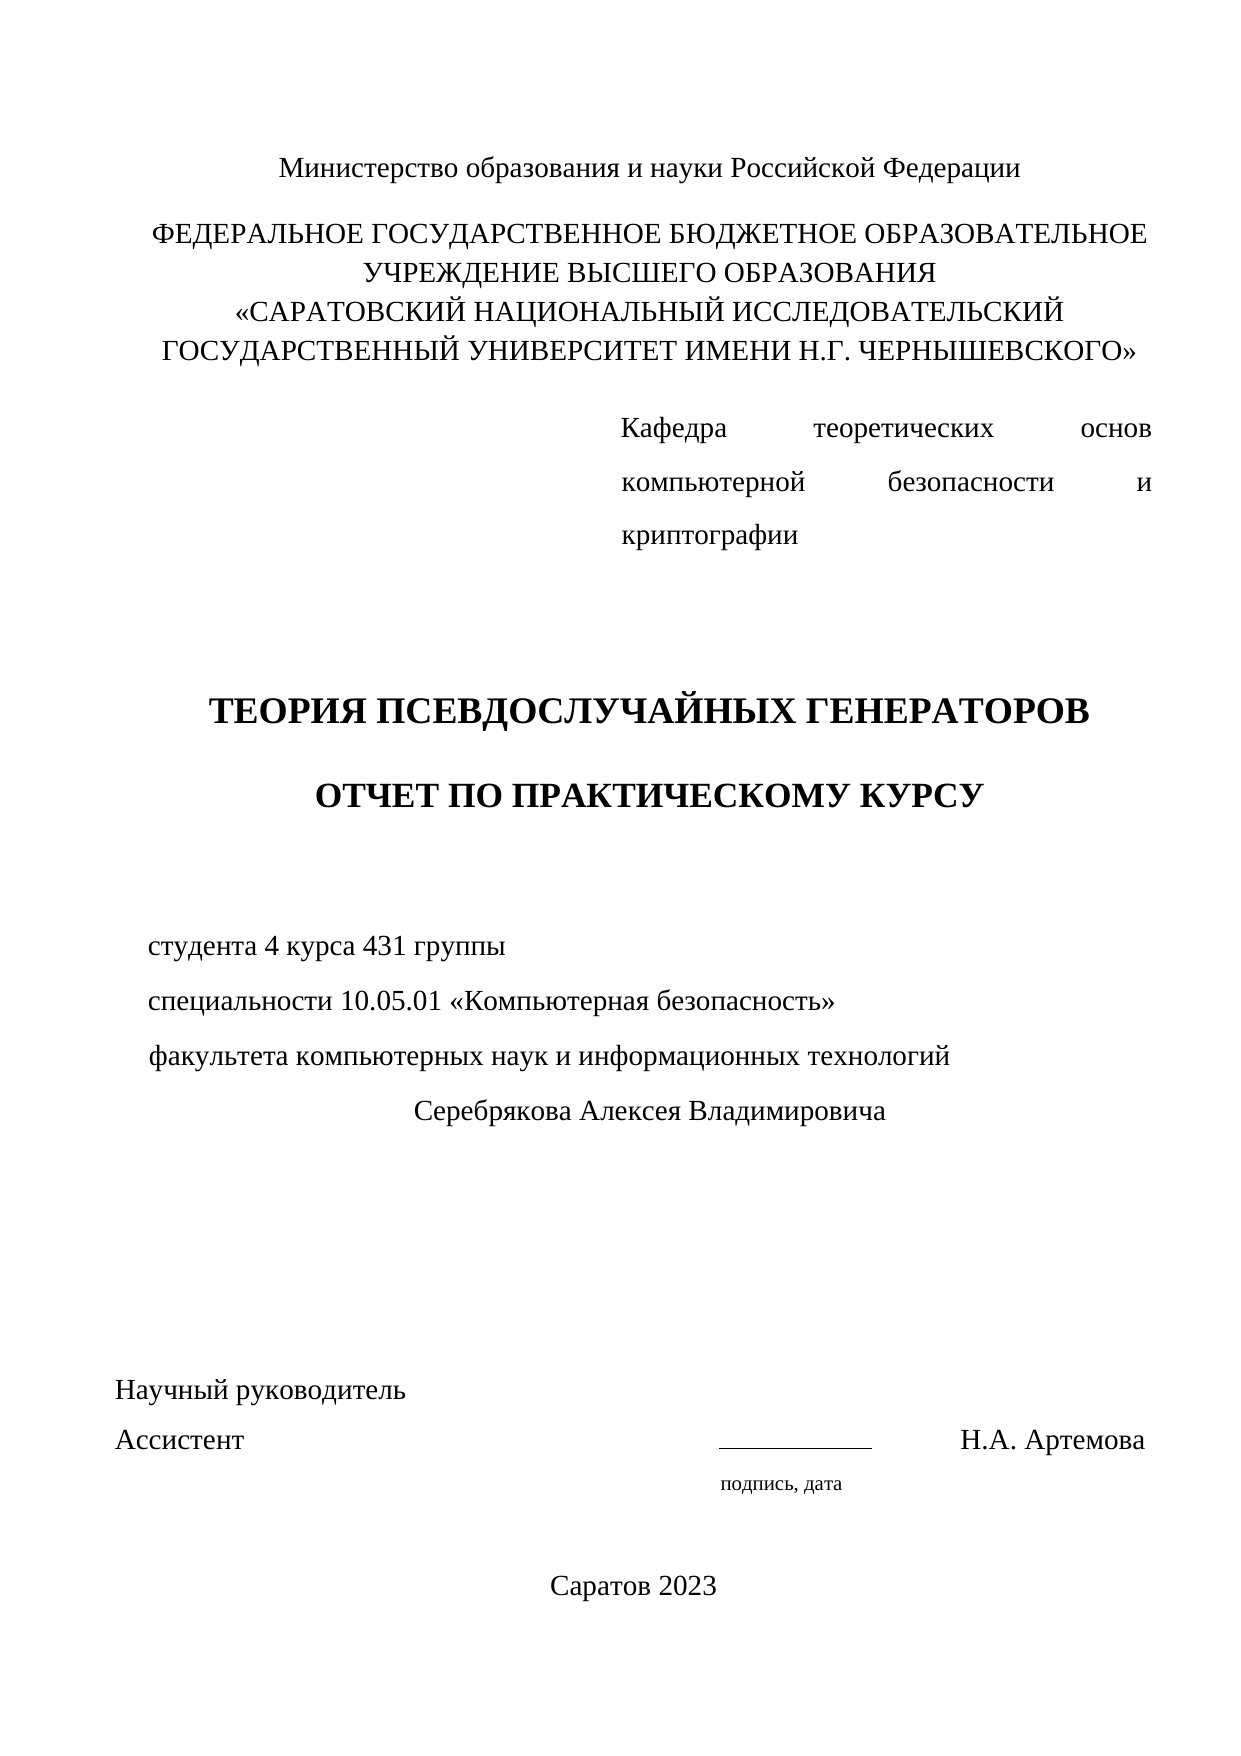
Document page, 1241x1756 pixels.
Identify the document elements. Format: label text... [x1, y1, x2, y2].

text УЧРЕЖДЕНИЕ ВЫСШЕГО ОБРАЗОВАНИЯ [148, 255, 1152, 289]
text специальности 10.05.01 «Компьютерная безопасность» факультета компьютерных наук и информационных технологий [148, 983, 982, 1072]
text «САРАТОВСКИЙ НАЦИОНАЛЬНЫЙ ИССЛЕДОВАТЕЛЬСКИЙ [148, 294, 1152, 328]
text Ассистент Н.А. Артемова [114, 1422, 1152, 1456]
text Серебрякова Алексея Владимировича [148, 1093, 1152, 1127]
text Министерство образования и науки Российской Федерации [278, 150, 1152, 183]
text ОТЧЕТ ПО ПРАКТИЧЕСКОМУ КУРСУ [147, 774, 1152, 815]
subtitle ТЕОРИЯ ПСЕВДОСЛУЧАЙНЫХ ГЕНЕРАТОРОВ [147, 689, 1152, 732]
subtitle ГОСУДАРСТВЕННЫЙ УНИВЕРСИТЕТ ИМЕНИ Н.Г. ЧЕРНЫШЕВСКОГО» [106, 333, 1137, 366]
text Саратов 2023 [114, 1568, 1152, 1602]
text ФЕДЕРАЛЬНОЕ ГОСУДАРСТВЕННОЕ БЮДЖЕТНОЕ ОБРАЗОВАТЕЛЬНОЕ [152, 217, 1152, 250]
text Кафедра теоретических основ компьютерной безопасности и криптографии [620, 410, 1152, 551]
text студента 4 курса 431 группы [148, 928, 1152, 961]
text подпись, дата [114, 1471, 1152, 1495]
text Научный руководитель [114, 1372, 1152, 1405]
